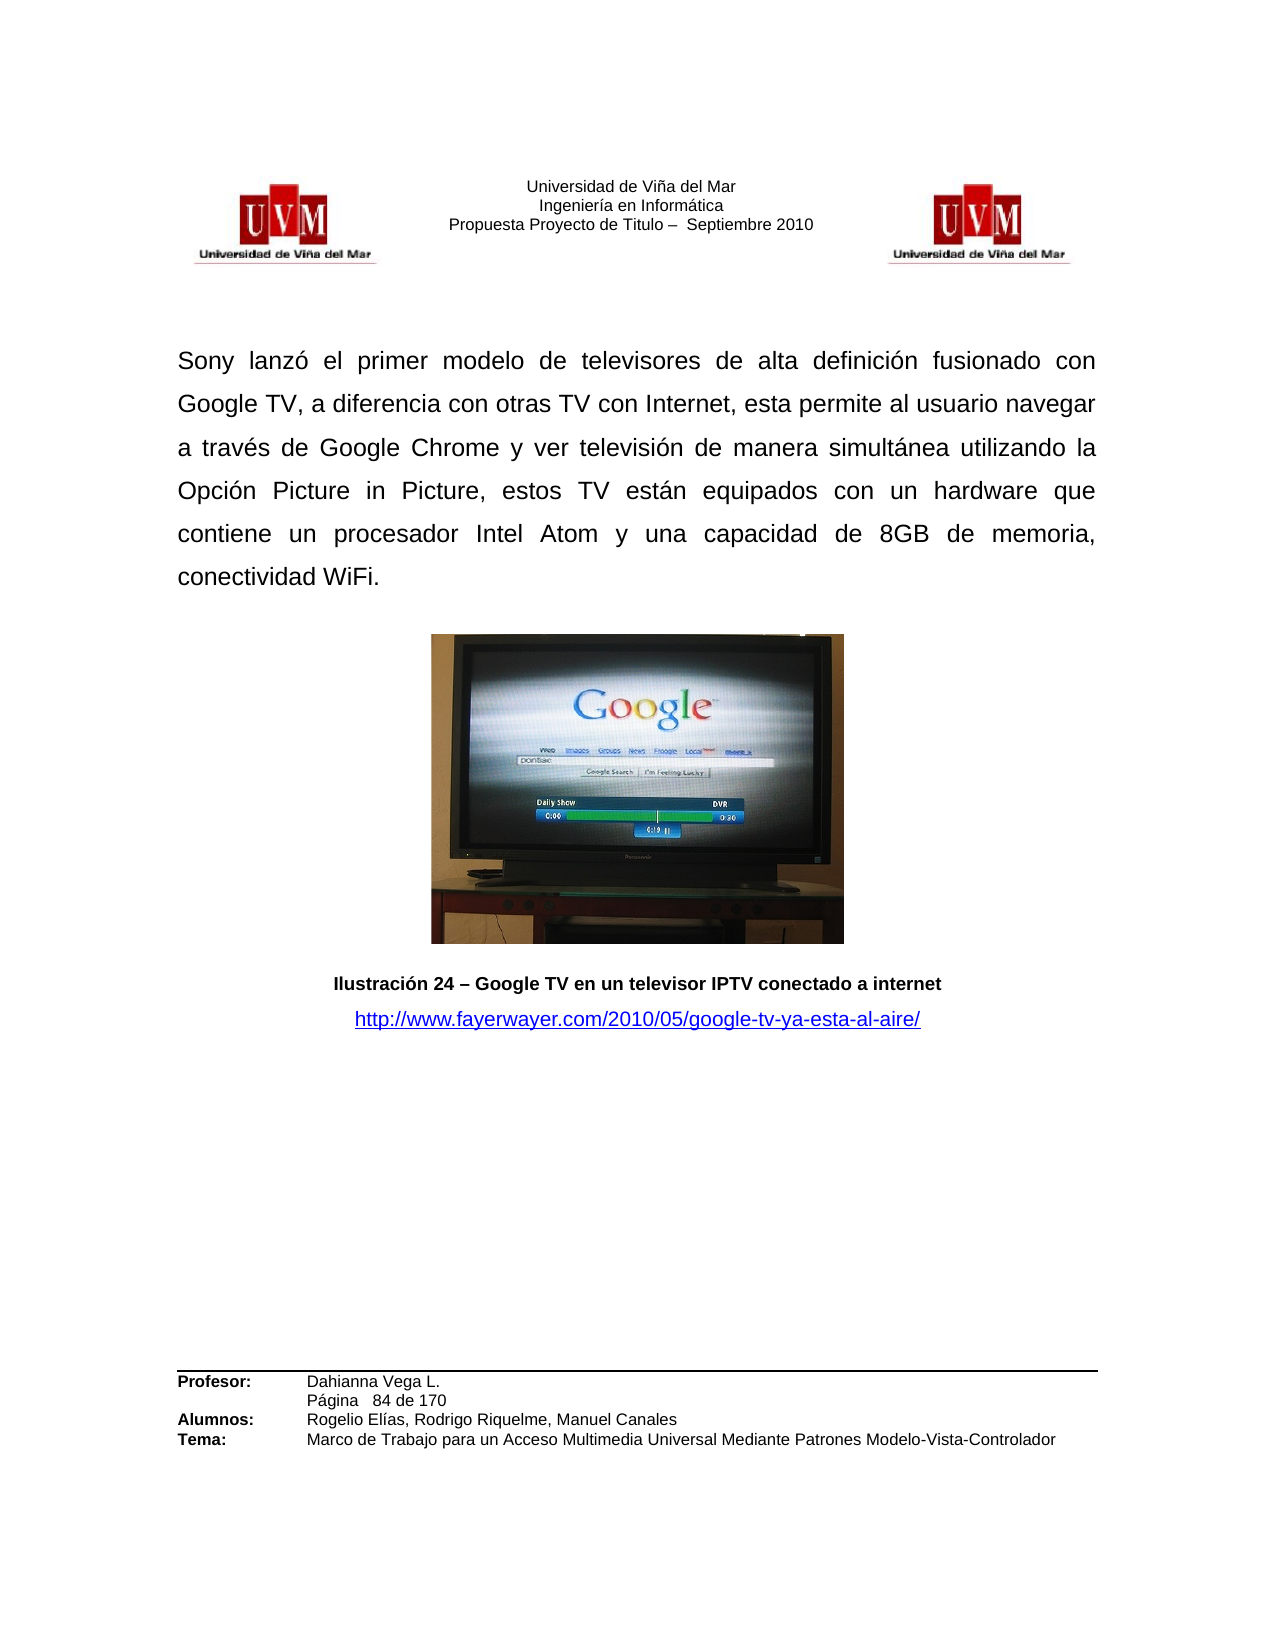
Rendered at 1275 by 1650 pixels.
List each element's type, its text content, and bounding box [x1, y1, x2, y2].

text Sony lanzó el primer modelo de televisores de alta definición fusionado con Google TV, a diferencia con otras TV con Internet, esta permite al usuario navegar a través de Google Chrome y ver televisión de manera simultánea utilizando la Opción Picture in Picture, estos TV están equipados con un hardware que contiene un procesador Intel Atom y una capacidad de 8GB de memoria, conectividad WiFi. [177, 346, 1098, 591]
text Ilustración 24 – Google TV en un televisor IPTV conectado a internet [177, 973, 1098, 994]
picture [177, 176, 390, 267]
subtitle http://www.fayerwayer.com/2010/05/google-tv-ya-esta-al-aire/ [177, 1007, 1098, 1031]
picture [431, 634, 844, 944]
picture [871, 176, 1084, 267]
